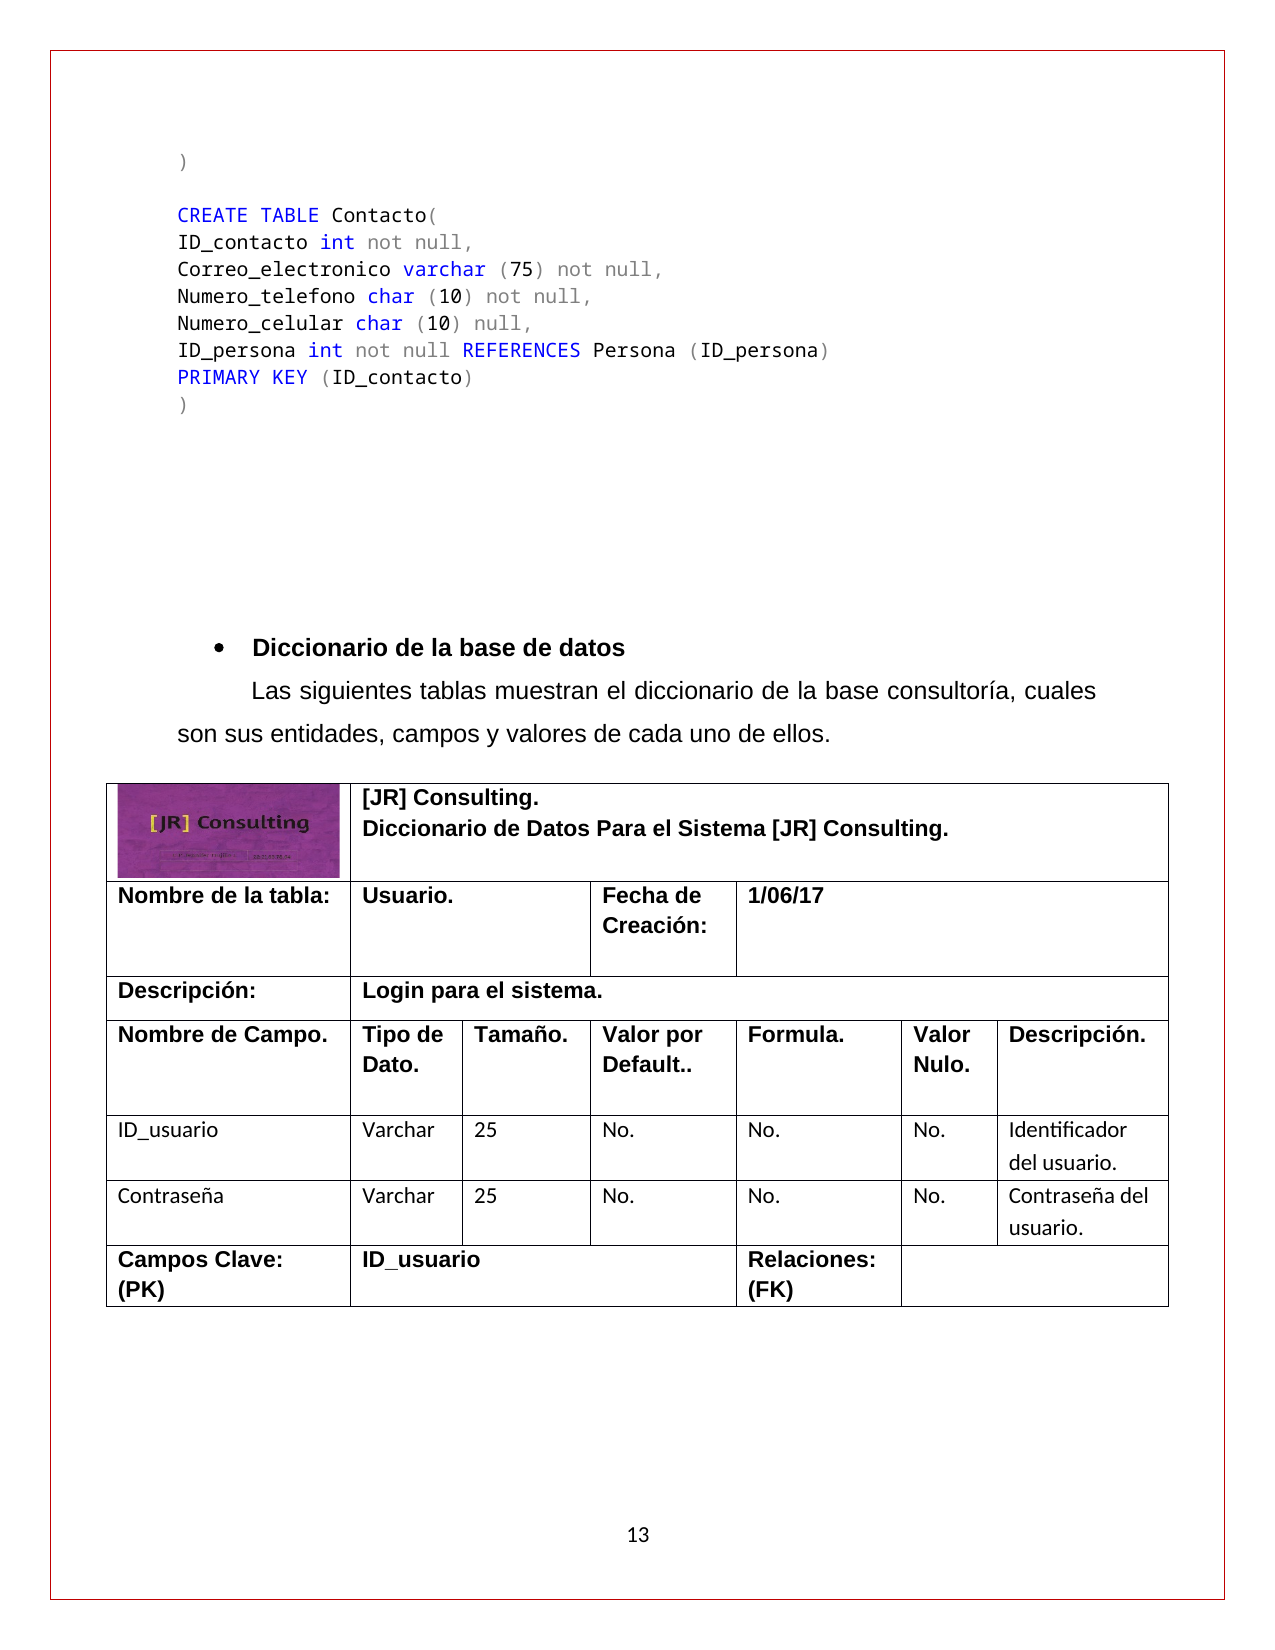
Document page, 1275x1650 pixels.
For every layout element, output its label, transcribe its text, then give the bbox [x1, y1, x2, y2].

subtitle Diccionario de la base de datos [214, 633, 1098, 662]
table_cell Usuario. [351, 882, 590, 976]
table_cell No. [591, 1181, 736, 1245]
table_cell No. [902, 1116, 997, 1180]
table_cell Varchar [351, 1116, 462, 1180]
table_cell Login para el sistema. [351, 977, 1168, 1020]
table_cell 1/06/17 [737, 882, 1168, 976]
table_cell 25 [463, 1181, 590, 1245]
picture [117, 784, 340, 878]
table_cell Valor Nulo. [902, 1021, 997, 1114]
table_cell Contraseña del usuario. [998, 1181, 1168, 1245]
table_cell Formula. [737, 1021, 901, 1114]
table_cell Fecha de Creación: [591, 882, 736, 976]
table_cell Valor por Default.. [591, 1021, 736, 1114]
table_cell Nombre de Campo. [107, 1021, 350, 1114]
table_cell Tamaño. [463, 1021, 590, 1114]
table_cell Relaciones: (FK) [737, 1246, 901, 1306]
table_cell No. [591, 1116, 736, 1180]
text PRIMARY KEY (ID_contacto) [177, 363, 1098, 390]
table_cell No. [902, 1181, 997, 1245]
table_cell Contraseña [107, 1181, 350, 1245]
text Correo_electronico varchar (75) not null, [177, 256, 1098, 282]
table_cell Descripción. [998, 1021, 1168, 1114]
table_cell Varchar [351, 1181, 462, 1245]
text Numero_telefono char (10) not null, [177, 282, 1098, 309]
text ID_persona int not null REFERENCES Persona (ID_persona) [177, 336, 1098, 363]
table_header [107, 784, 350, 881]
table_cell Identificador del usuario. [998, 1116, 1168, 1180]
text ) [177, 390, 1098, 417]
table_cell ID_usuario [351, 1246, 736, 1306]
table_cell Tipo de Dato. [351, 1021, 462, 1114]
table_cell No. [737, 1181, 901, 1245]
text ) [177, 148, 1098, 174]
text Las siguientes tablas muestran el diccionario de la base consultoría, cuales son sus entidades, campos y valores de cada uno de ellos. [177, 676, 1098, 748]
table_cell Nombre de la tabla: [107, 882, 350, 976]
text CREATE TABLE Contacto( [177, 202, 1098, 228]
table_cell No. [737, 1116, 901, 1180]
table_header [JR] Consulting. Diccionario de Datos Para el Sistema [JR] Consulting. [351, 784, 1168, 881]
table_cell Campos Clave: (PK) [107, 1246, 350, 1306]
table_cell ID_usuario [107, 1116, 350, 1180]
table_cell 25 [463, 1116, 590, 1180]
table_cell [902, 1246, 1168, 1306]
table_cell Descripción: [107, 977, 350, 1020]
text Numero_celular char (10) null, [177, 309, 1098, 336]
text ID_contacto int not null, [177, 228, 1098, 256]
